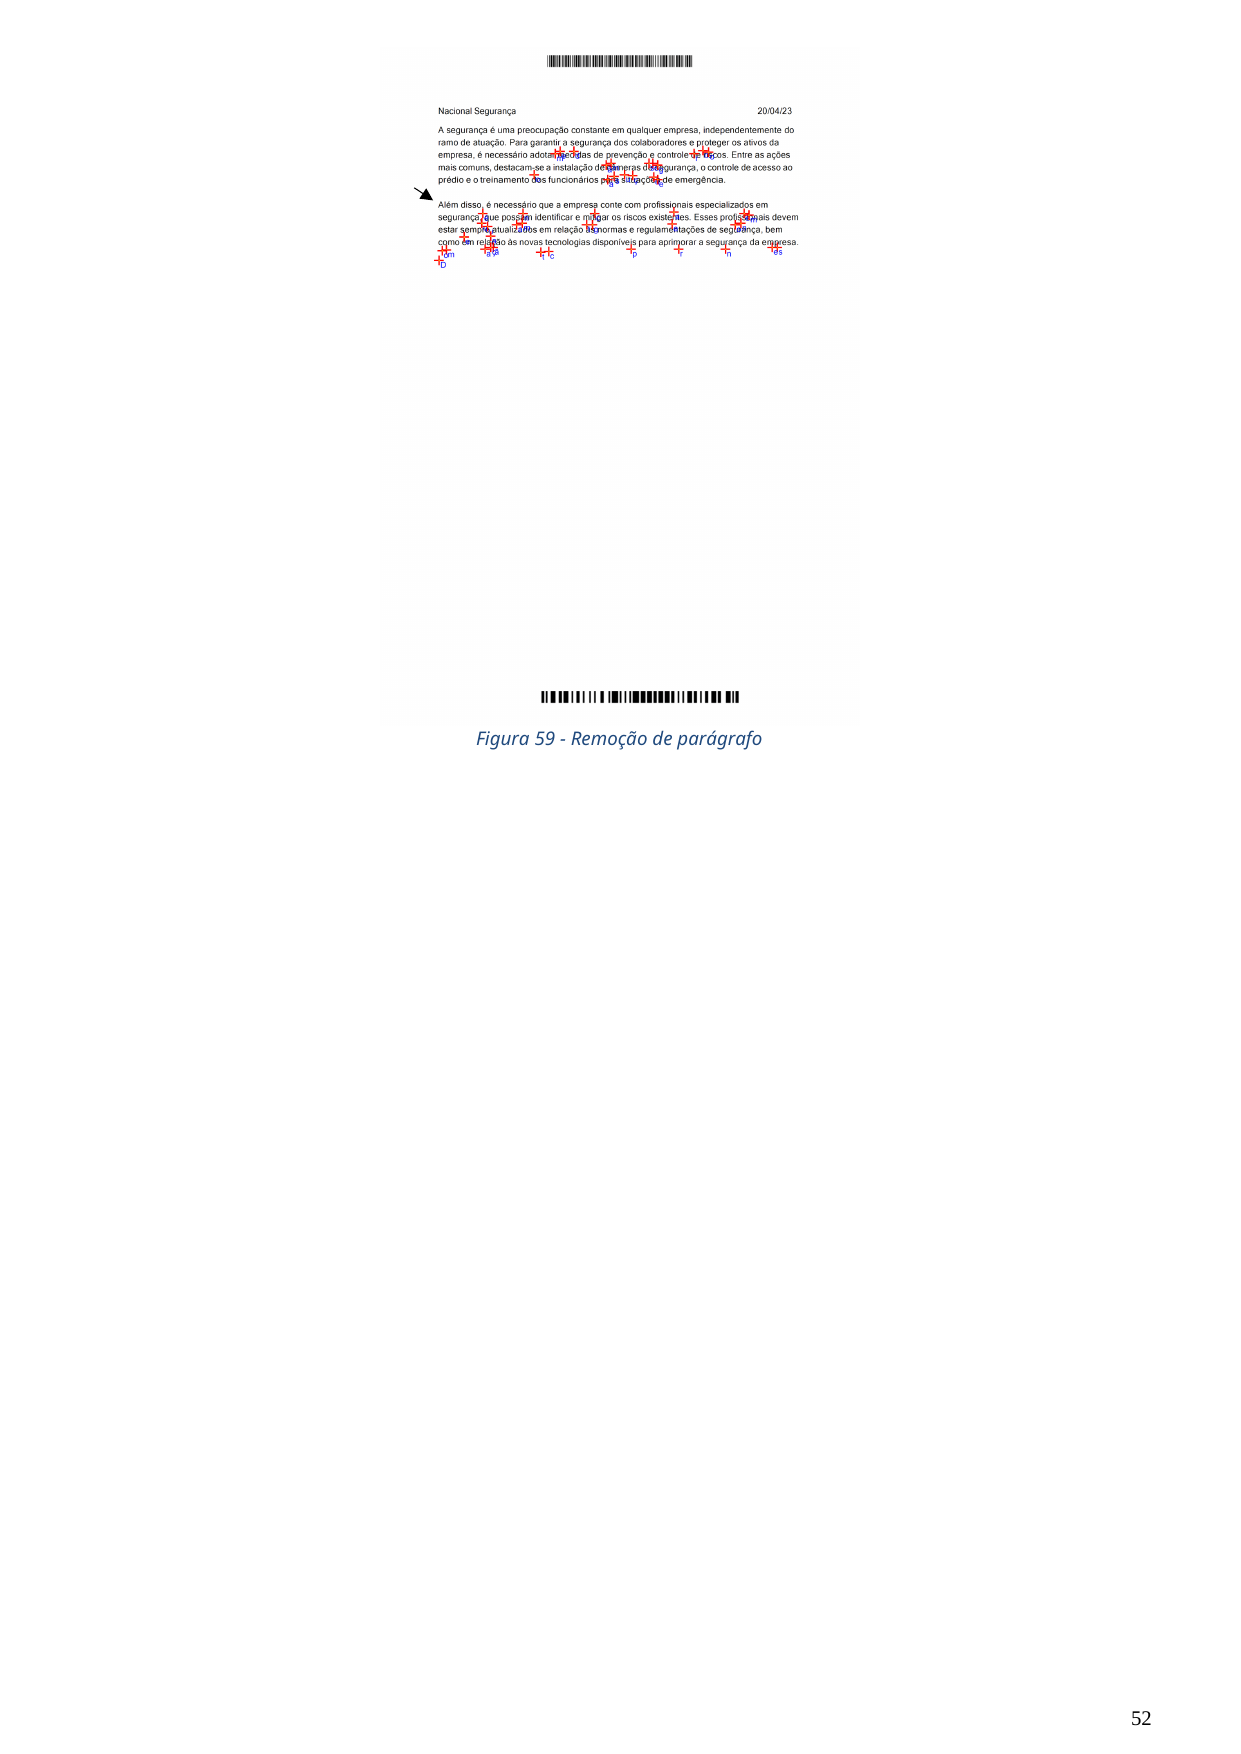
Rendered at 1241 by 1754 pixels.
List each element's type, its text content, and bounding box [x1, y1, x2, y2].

text Figura 59 - Remoção de parágrafo [89, 725, 1152, 751]
picture [380, 47, 860, 726]
